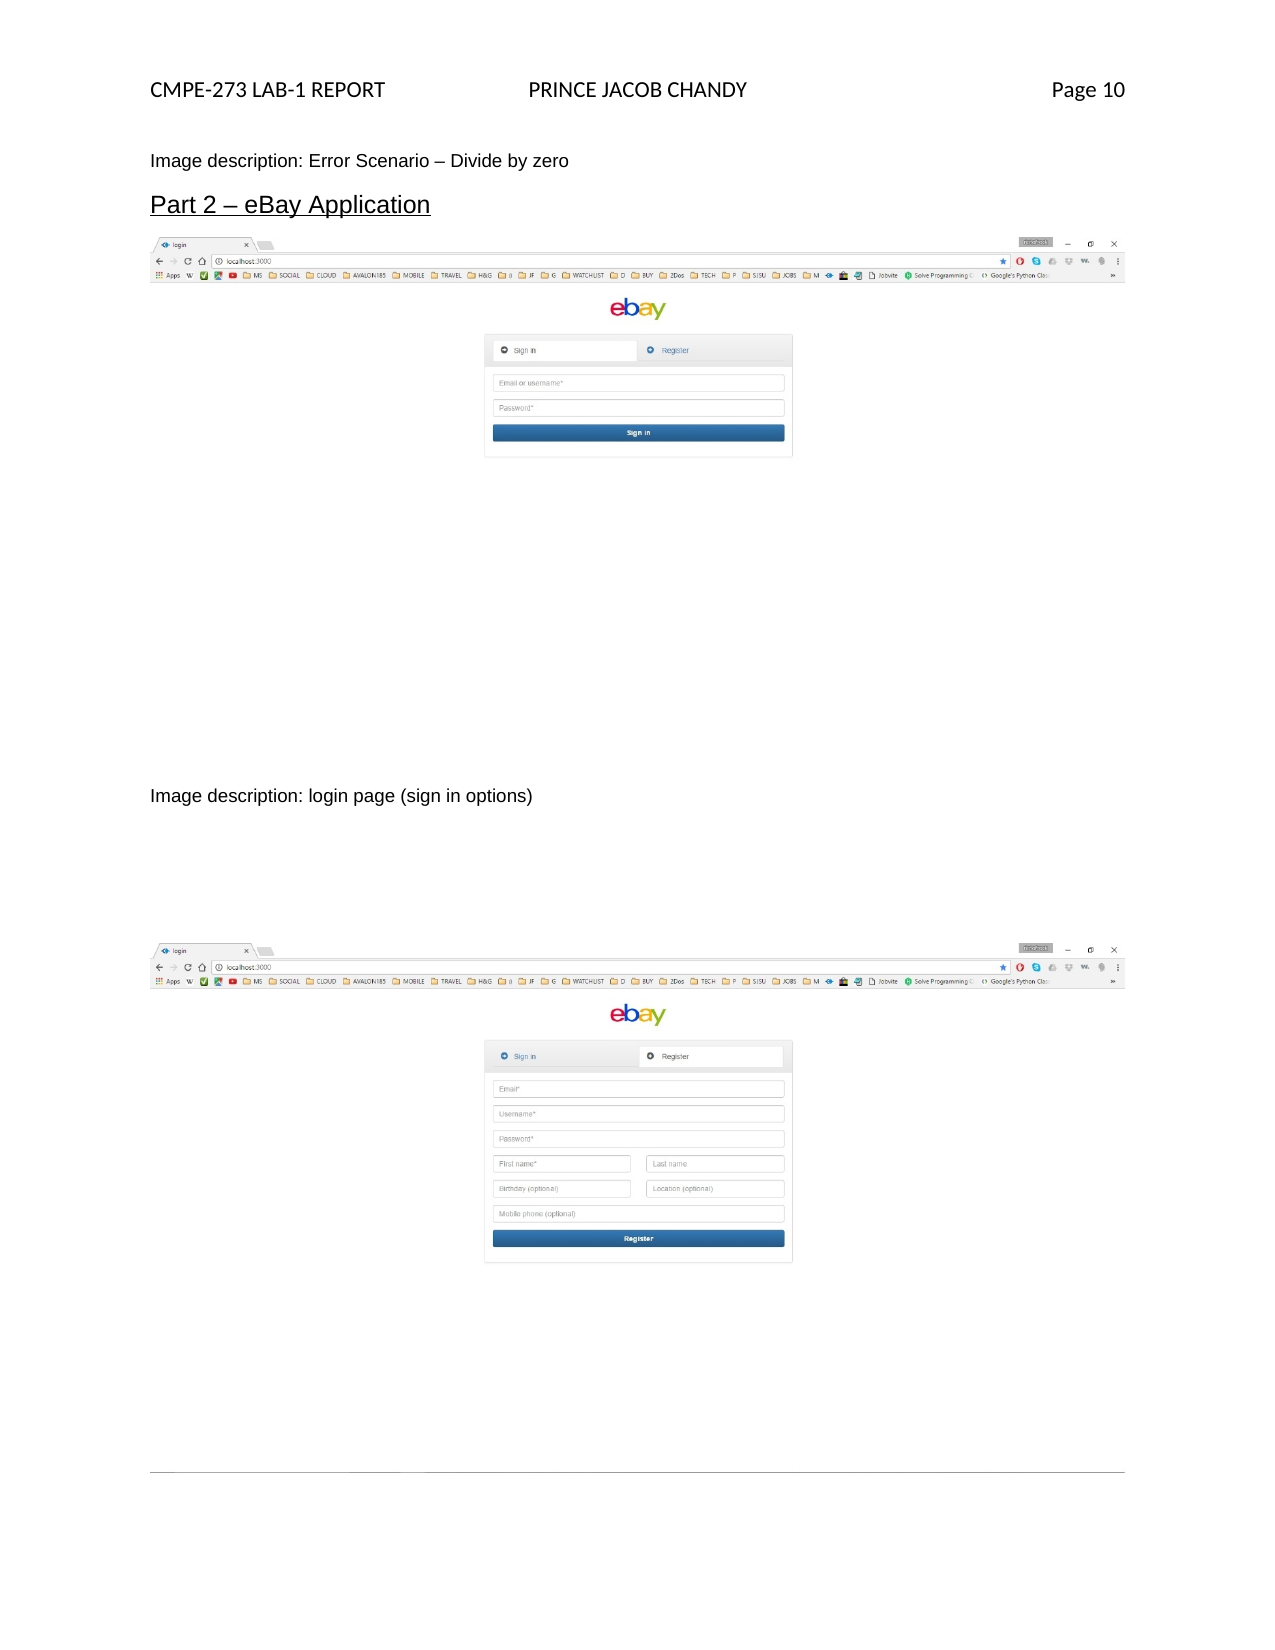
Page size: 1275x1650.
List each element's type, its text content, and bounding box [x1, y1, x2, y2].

text Part 2 – eBay Application [150, 190, 1125, 219]
picture [150, 237, 1125, 766]
text Image description: login page (sign in options) [150, 784, 1125, 806]
picture [150, 943, 1125, 1473]
text Image description: Error Scenario – Divide by zero [150, 150, 1125, 172]
